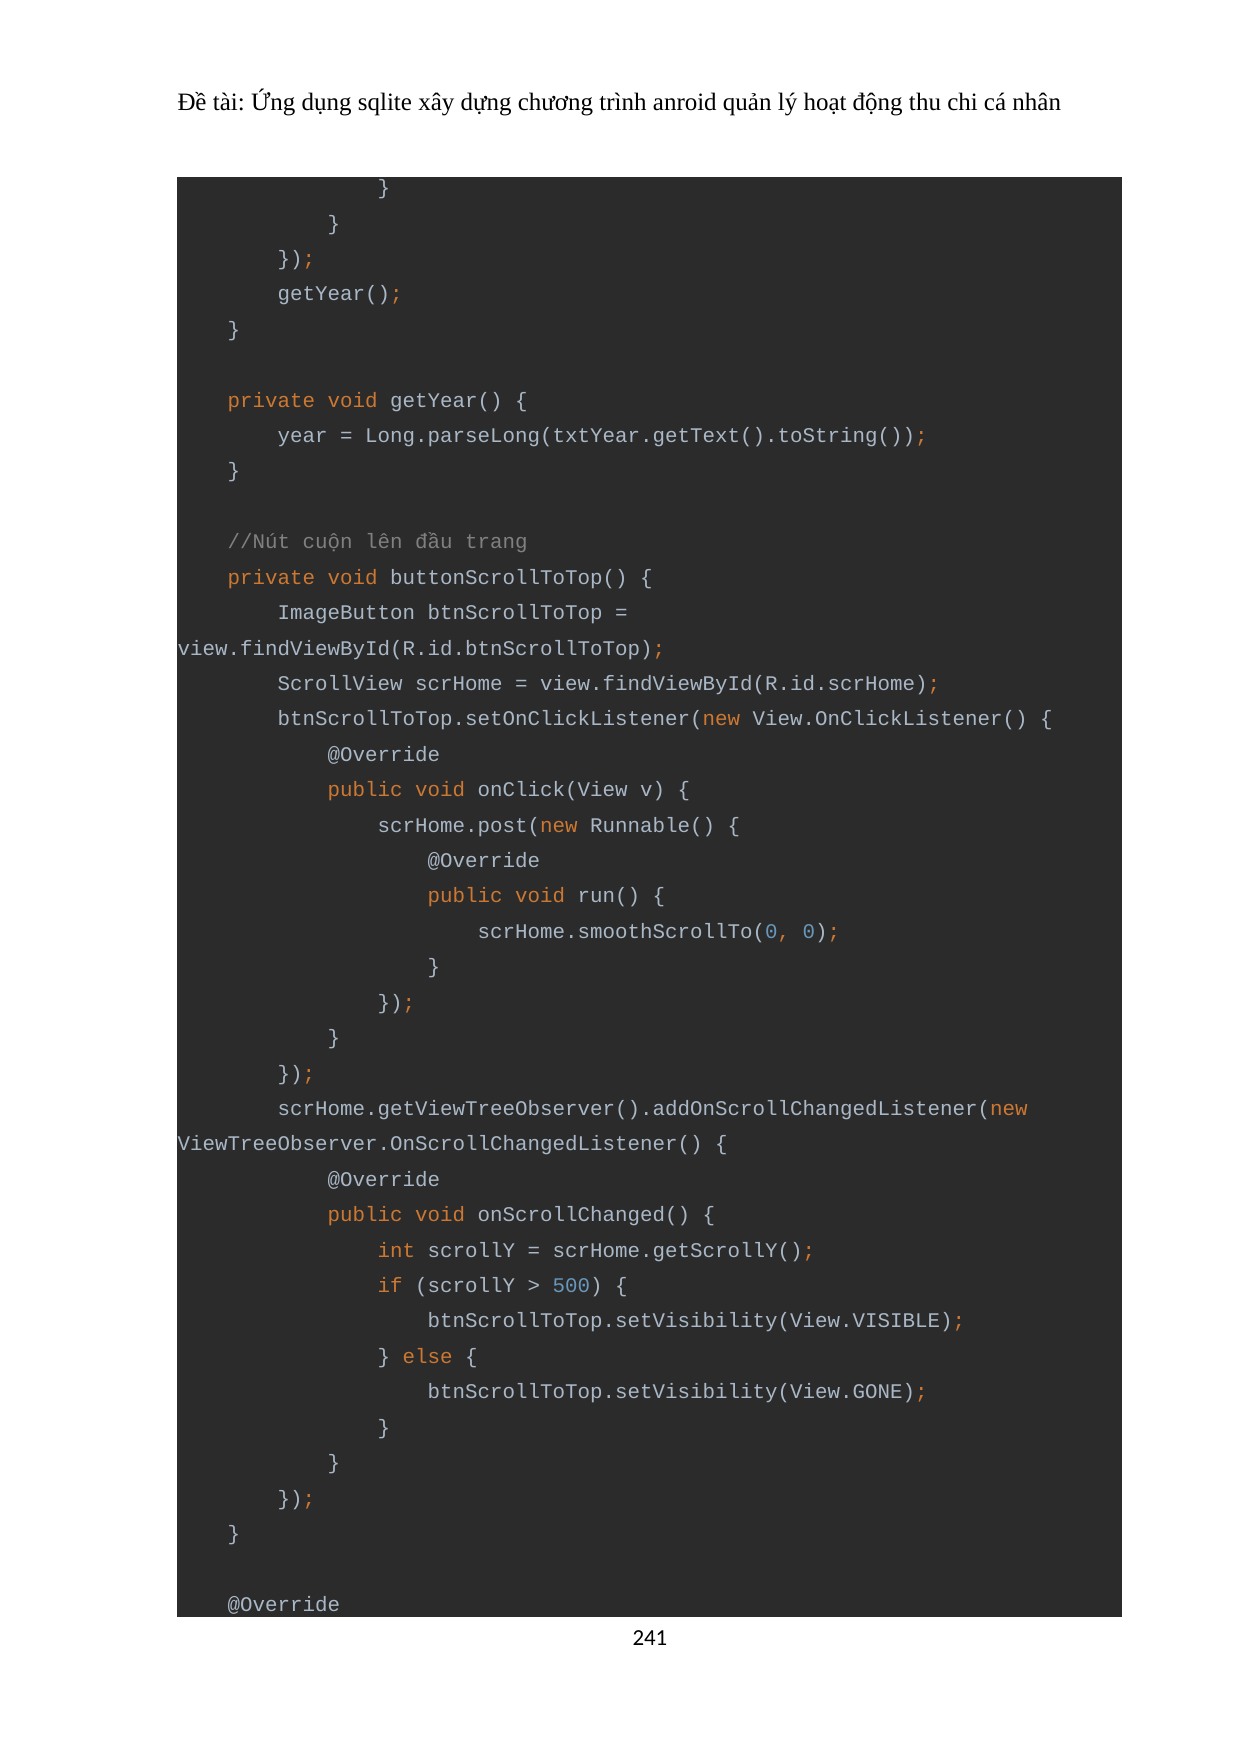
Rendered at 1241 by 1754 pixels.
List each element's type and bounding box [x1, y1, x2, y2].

text [177, 177, 1122, 1617]
